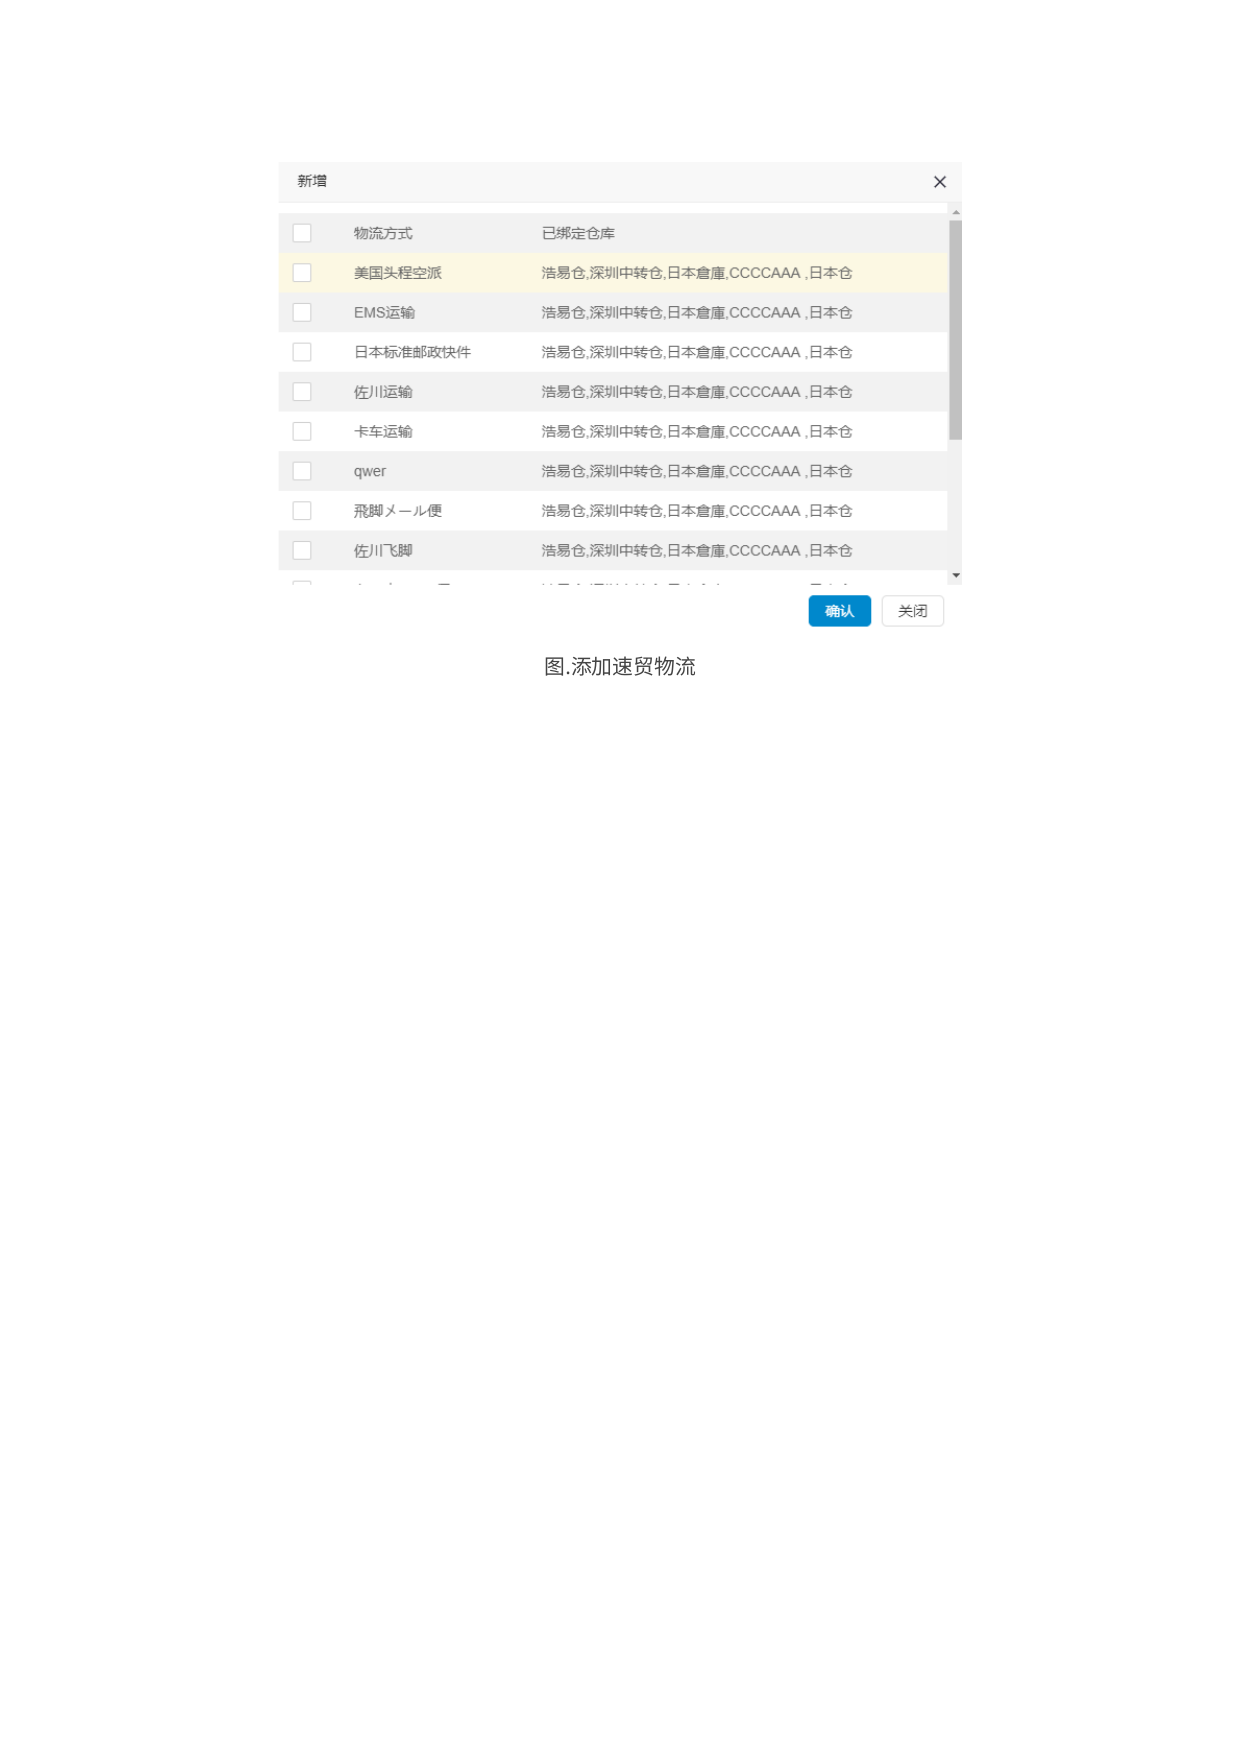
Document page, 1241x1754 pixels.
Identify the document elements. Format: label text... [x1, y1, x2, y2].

picture [278, 162, 962, 636]
text 图.添加速贸物流 [187, 649, 1053, 682]
